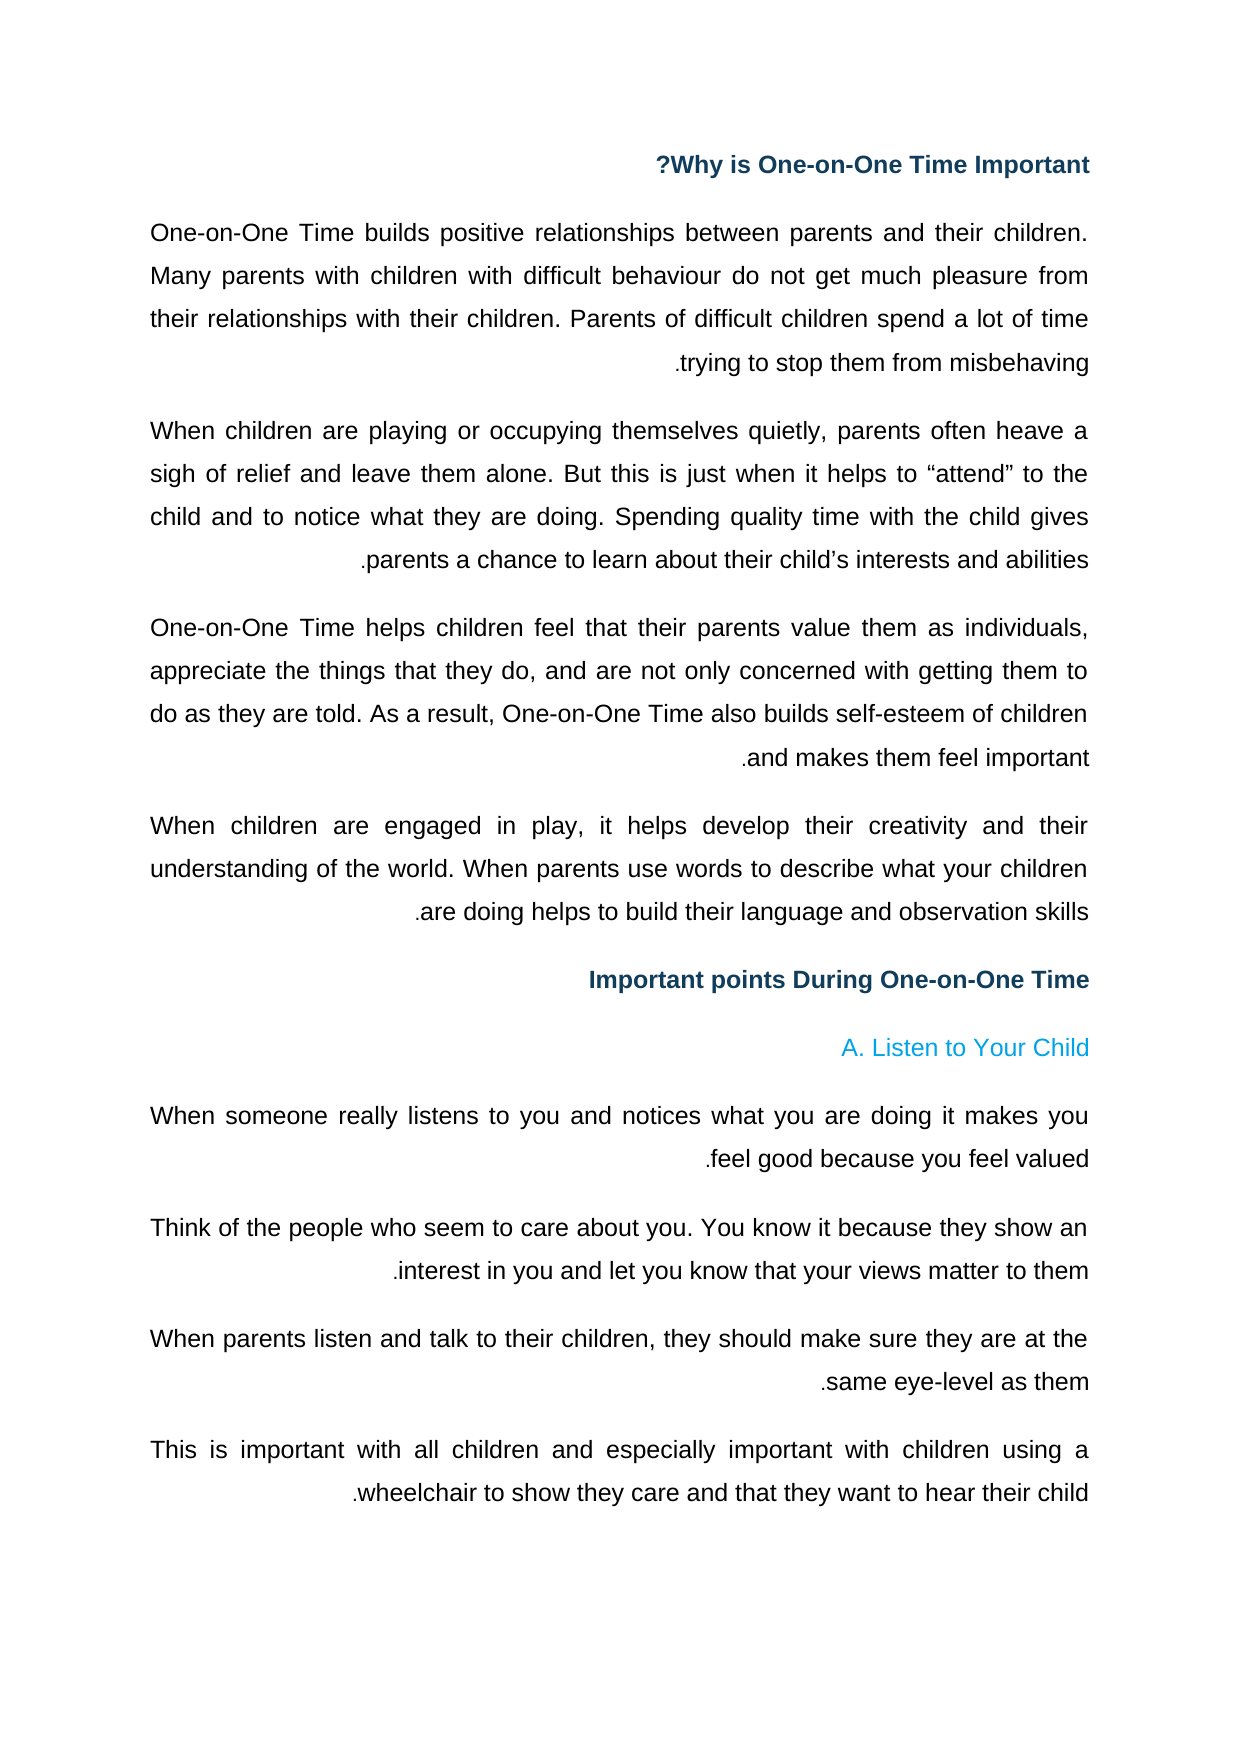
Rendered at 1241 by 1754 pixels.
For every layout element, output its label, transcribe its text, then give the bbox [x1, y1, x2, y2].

text One-on-One Time builds positive relationships between parents and their children. Many parents with children with difficult behaviour do not get much pleasure from their relationships with their children. Parents of difficult children spend a lot of time trying to stop them from misbehaving. [150, 218, 1090, 376]
text When children are engaged in play, it helps develop their creativity and their understanding of the world. When parents use words to describe what your children are doing helps to build their language and observation skills. [150, 811, 1090, 926]
text When parents listen and talk to their children, they should make sure they are at the same eye-level as them. [150, 1324, 1090, 1396]
text When children are playing or occupying themselves quietly, parents often heave a sigh of relief and leave them alone. But this is just when it helps to “attend” to the child and to notice what they are doing. Spending quality time with the child gives parents a chance to learn about their child’s interests and abilities. [150, 416, 1090, 574]
text One-on-One Time helps children feel that their parents value them as individuals, appreciate the things that they do, and are not only concerned with getting them to do as they are told. As a result, One-on-One Time also builds self-esteem of children and makes them feel important. [150, 613, 1090, 771]
text When someone really listens to you and notices what you are doing it makes you feel good because you feel valued. [150, 1101, 1090, 1173]
subtitle Why is One-on-One Time Important? [150, 150, 1090, 179]
subtitle Important points During One-on-One Time [150, 965, 1090, 994]
text This is important with all children and especially important with children using a wheelchair to show they care and that they want to hear their child. [150, 1435, 1090, 1507]
text A. Listen to Your Child [150, 1033, 1090, 1062]
text Think of the people who seem to care about you. You know it because they show an interest in you and let you know that your views matter to them. [150, 1212, 1090, 1284]
